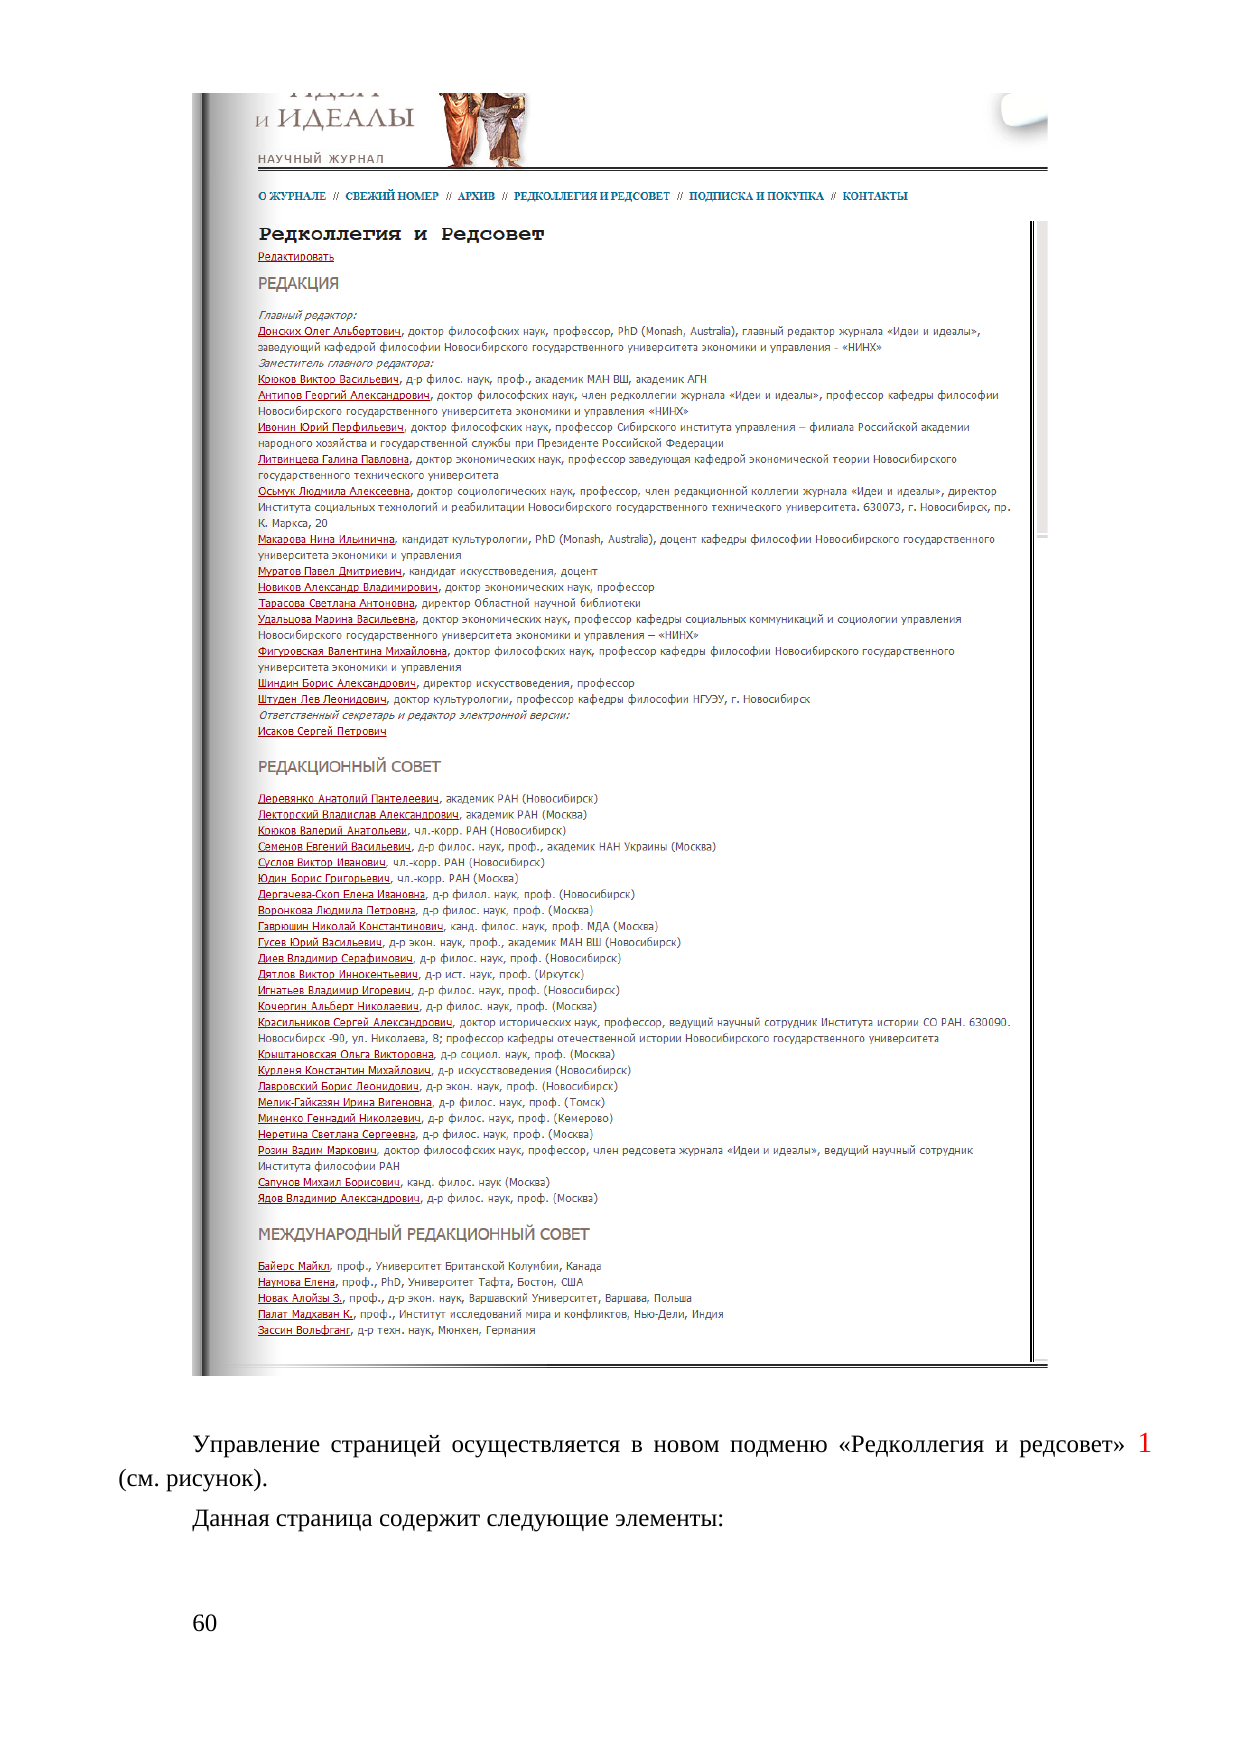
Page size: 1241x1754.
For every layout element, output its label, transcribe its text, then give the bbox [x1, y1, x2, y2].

text Управление страницей осуществляется в новом подменю «Редколлегия и редсовет» 1 (см. рисунок). [118, 1426, 1152, 1492]
picture [192, 93, 1048, 1376]
text Данная страница содержит следующие элементы: [118, 1503, 1152, 1531]
